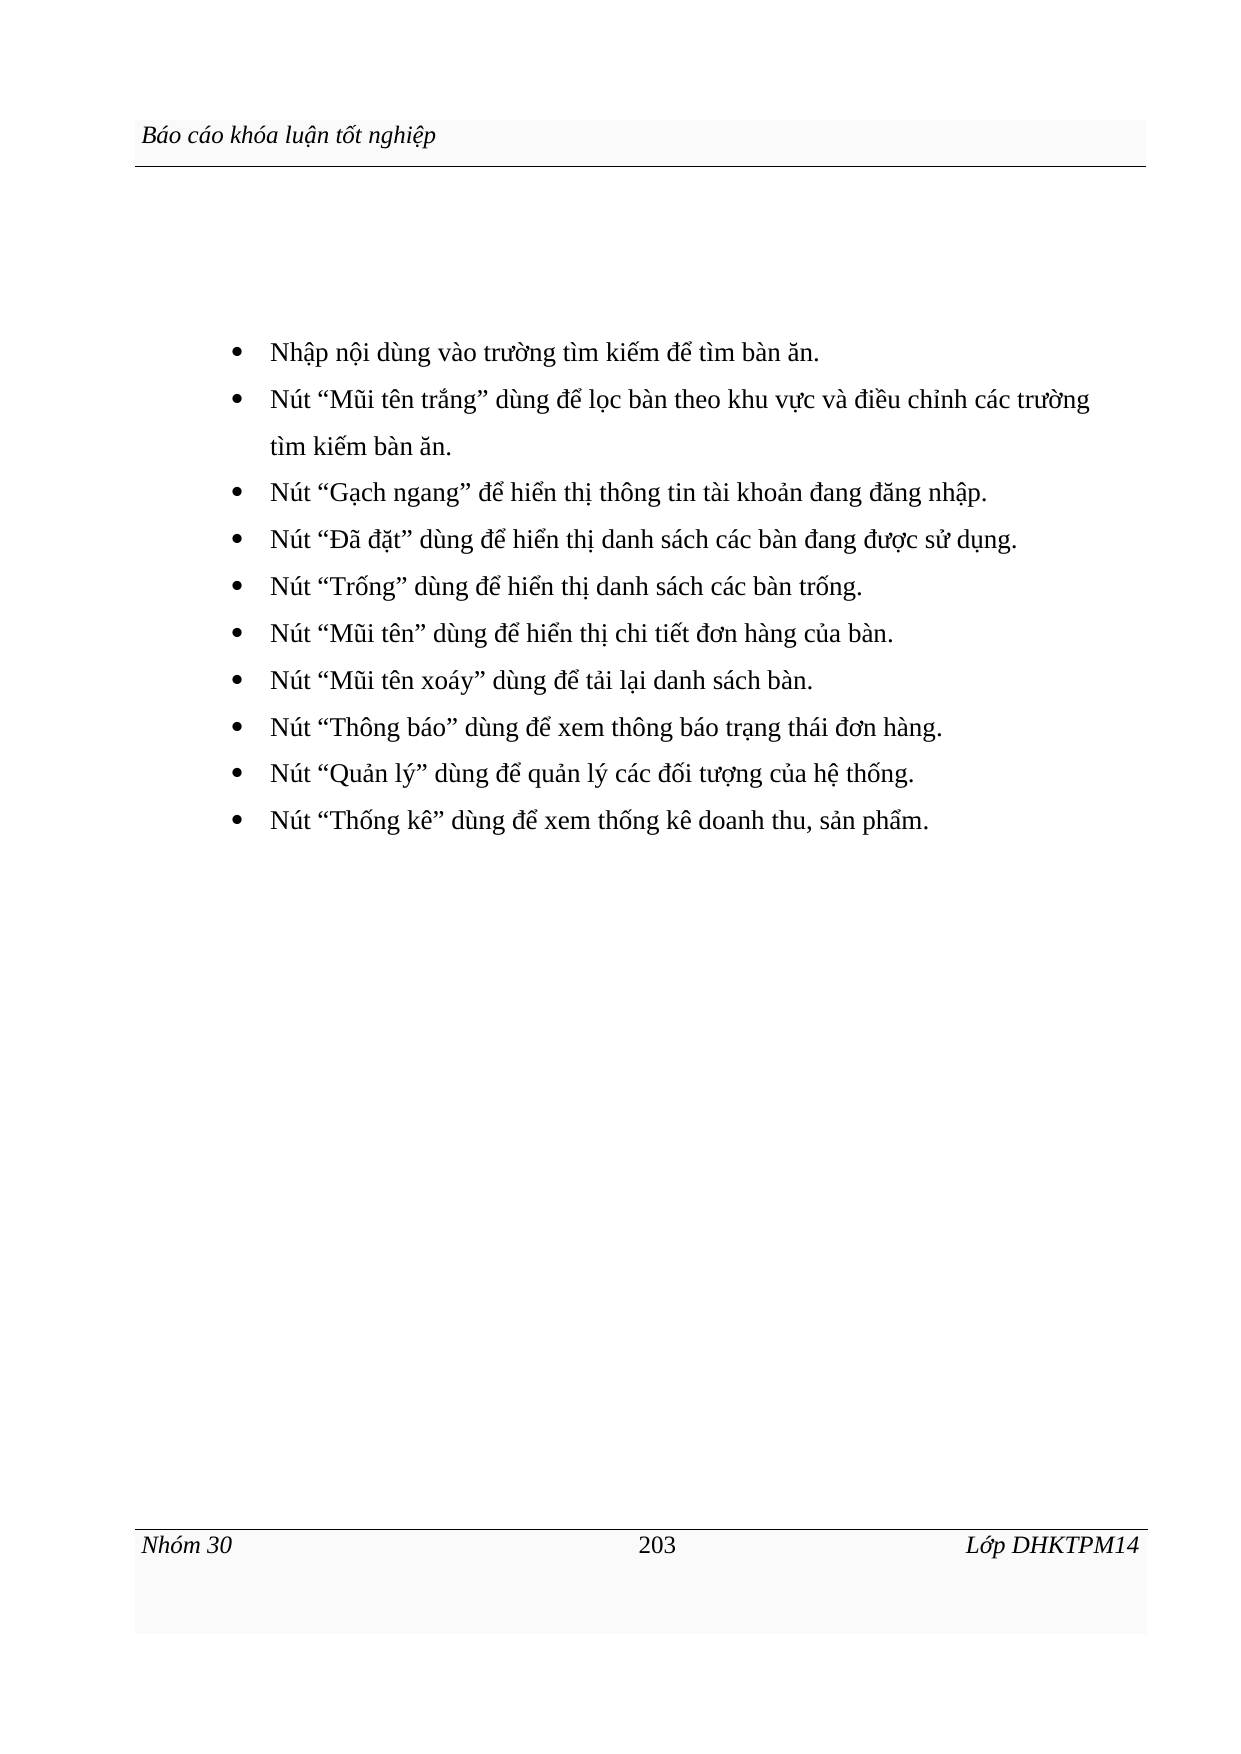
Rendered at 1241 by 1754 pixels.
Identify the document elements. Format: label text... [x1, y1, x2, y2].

list Nút “Mũi tên” dùng để hiển thị chi tiết đơn hàng của bàn. [232, 617, 1105, 648]
list Nút “Gạch ngang” để hiển thị thông tin tài khoản đang đăng nhập. [232, 476, 1105, 507]
list Nút “Thống kê” dùng để xem thống kê doanh thu, sản phẩm. [232, 804, 1105, 836]
list Nhập nội dùng vào trường tìm kiếm để tìm bàn ăn. [232, 336, 1105, 367]
list Nút “Mũi tên xoáy” dùng để tải lại danh sách bàn. [232, 664, 1105, 695]
list Nút “Quản lý” dùng để quản lý các đối tượng của hệ thống. [232, 757, 1105, 789]
list Nút “Trống” dùng để hiển thị danh sách các bàn trống. [232, 570, 1105, 601]
list Nút “Mũi tên trắng” dùng để lọc bàn theo khu vực và điều chỉnh các trường tìm kiếm bàn ăn. [232, 383, 1105, 461]
list Nút “Thông báo” dùng để xem thông báo trạng thái đơn hàng. [232, 711, 1105, 742]
list Nút “Đã đặt” dùng để hiển thị danh sách các bàn đang được sử dụng. [232, 523, 1105, 554]
